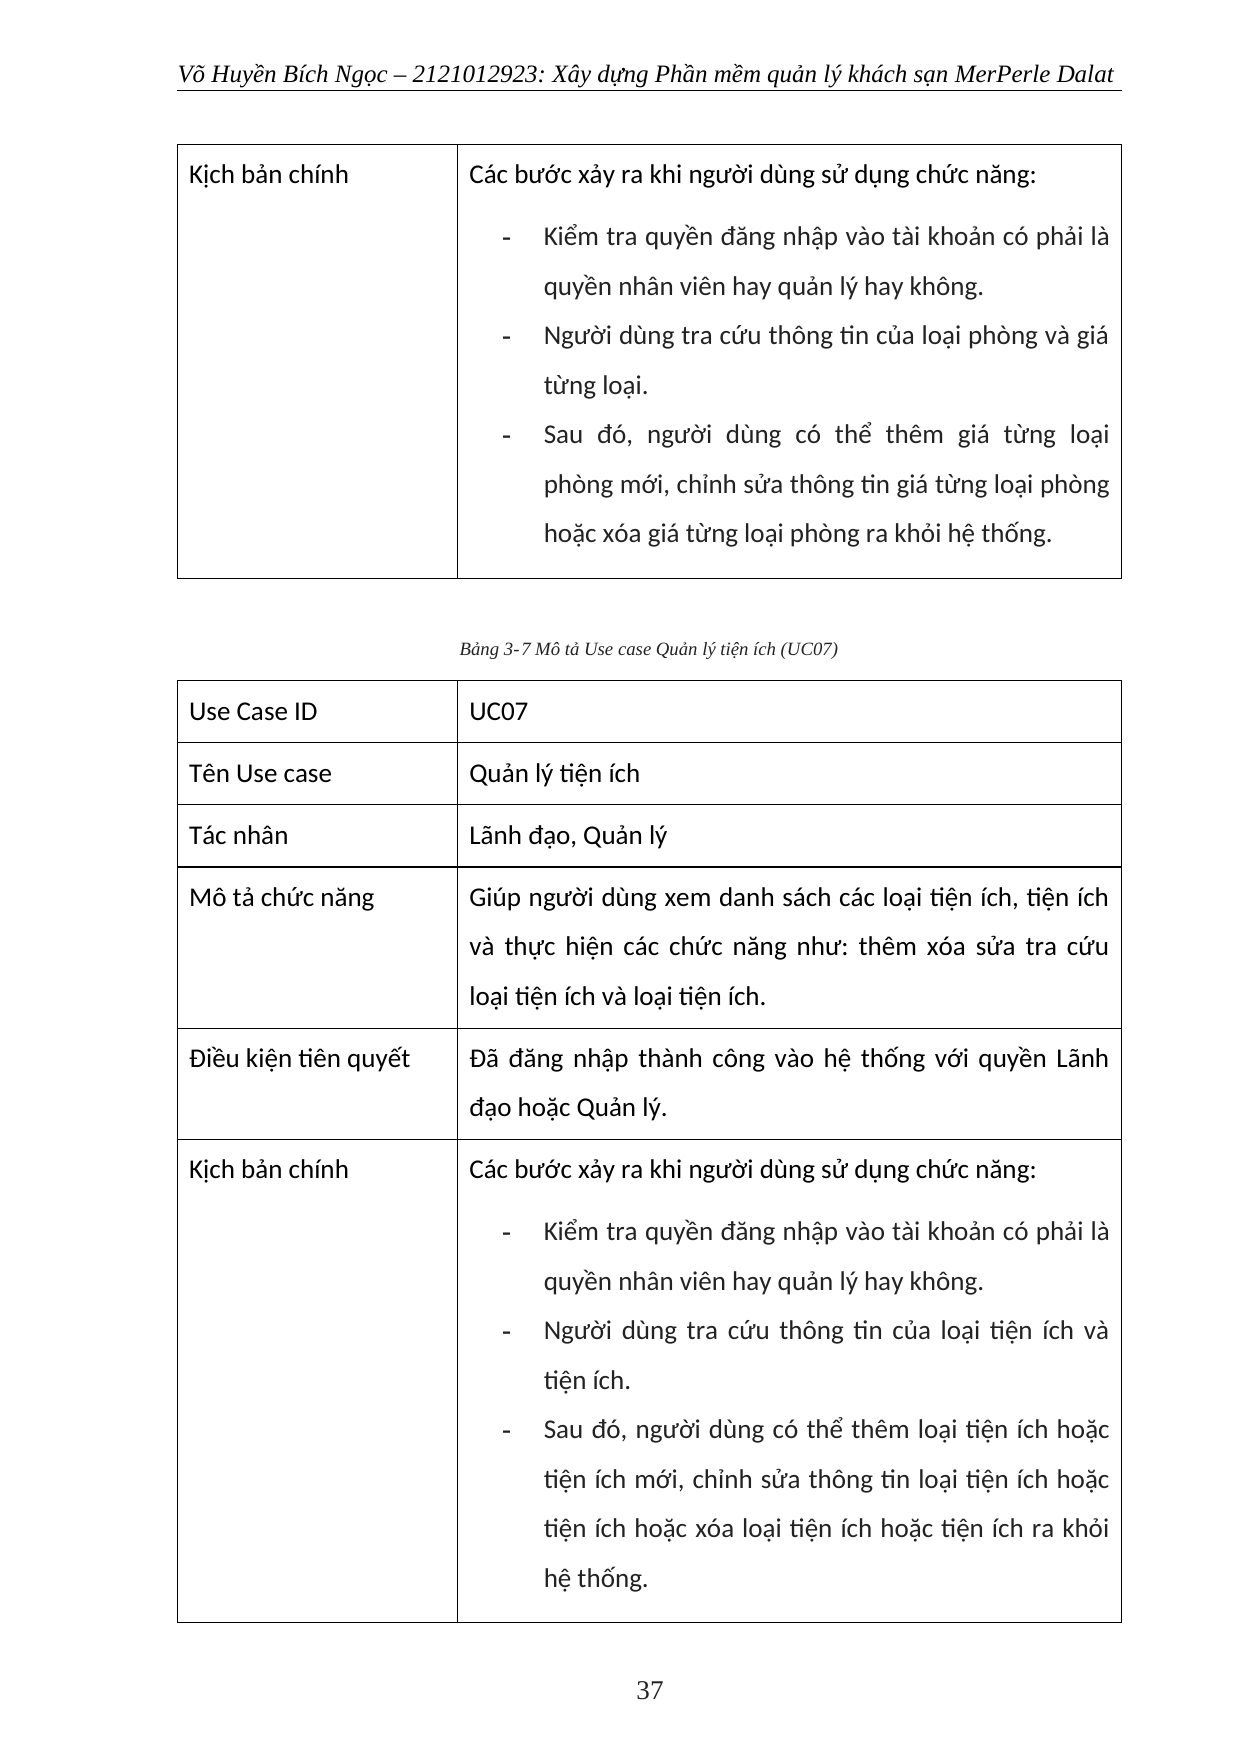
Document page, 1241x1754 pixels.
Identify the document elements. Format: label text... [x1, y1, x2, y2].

table_cell Quản lý tiện ích [458, 743, 1121, 804]
table_header UC07 [458, 681, 1121, 742]
table_cell Kịch bản chính [178, 1140, 457, 1622]
table_cell Các bước xảy ra khi người dùng sử dụng chức năng: Kiểm tra quyền đăng nhập vào tài khoản có phải là quyền nhân viên hay quản lý hay không. Người dùng tra cứu thông tin của loại tiện ích và tiện ích. Sau đó, người dùng có thể thêm loại tiện ích hoặc tiện ích mới, chỉnh sửa thông tin loại tiện ích hoặc tiện ích hoặc xóa loại tiện ích hoặc tiện ích ra khỏi hệ thống. [458, 1140, 1121, 1622]
table_cell Kịch bản chính [178, 145, 457, 577]
table_cell Mô tả chức năng [178, 868, 457, 1027]
table_cell Các bước xảy ra khi người dùng sử dụng chức năng: Kiểm tra quyền đăng nhập vào tài khoản có phải là quyền nhân viên hay quản lý hay không. Người dùng tra cứu thông tin của loại phòng và giá từng loại. Sau đó, người dùng có thể thêm giá từng loại phòng mới, chỉnh sửa thông tin giá từng loại phòng hoặc xóa giá từng loại phòng ra khỏi hệ thống. [458, 145, 1121, 577]
table_cell Điều kiện tiên quyết [178, 1029, 457, 1139]
table_cell Lãnh đạo, Quản lý [458, 805, 1121, 866]
table_cell Giúp người dùng xem danh sách các loại tiện ích, tiện ích và thực hiện các chức năng như: thêm xóa sửa tra cứu loại tiện ích và loại tiện ích. [458, 868, 1121, 1027]
table_cell Tên Use case [178, 743, 457, 804]
table_header Use Case ID [178, 681, 457, 742]
table_cell Đã đăng nhập thành công vào hệ thống với quyền Lãnh đạo hoặc Quản lý. [458, 1029, 1121, 1139]
table_cell Tác nhân [178, 805, 457, 866]
